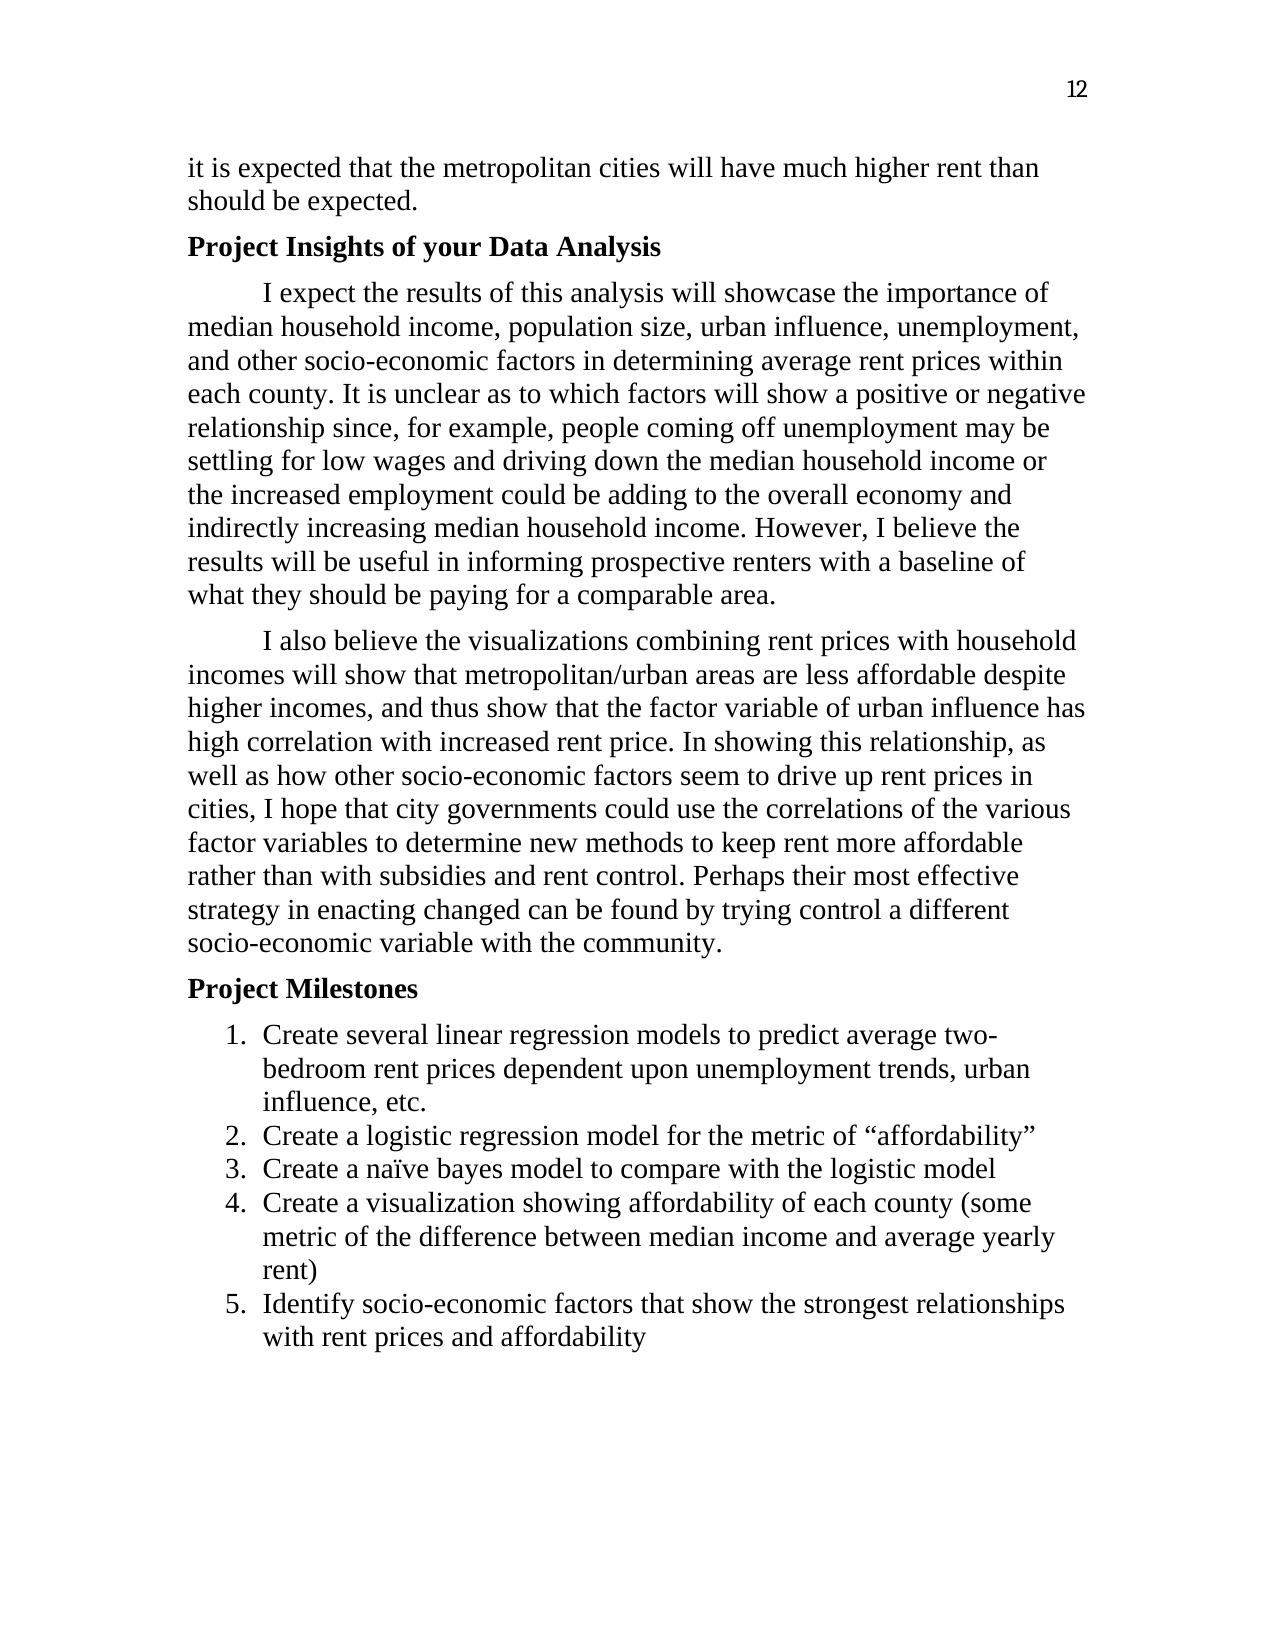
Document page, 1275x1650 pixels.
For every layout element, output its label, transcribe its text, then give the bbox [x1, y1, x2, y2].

text I expect the results of this analysis will showcase the importance of median household income, population size, urban influence, unemployment, and other socio-economic factors in determining average rent prices within each county. It is unclear as to which factors will show a positive or negative relationship since, for example, people coming off unemployment may be settling for low wages and driving down the median household income or the increased employment could be adding to the overall economy and indirectly increasing median household income. However, I believe the results will be useful in informing prospective renters with a baseline of what they should be paying for a comparable area. [187, 276, 1087, 611]
subtitle Project Insights of your Data Analysis [187, 229, 1087, 263]
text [187, 150, 1087, 217]
list Create a naïve bayes model to compare with the logistic model [225, 1152, 1087, 1185]
list Create several linear regression models to predict average two-bedroom rent prices dependent upon unemployment trends, urban influence, etc. [225, 1017, 1087, 1118]
list Create a logistic regression model for the metric of “affordability” [225, 1118, 1087, 1152]
list Identify socio-economic factors that show the strongest relationships with rent prices and affordability [225, 1286, 1087, 1353]
text I also believe the visualizations combining rent prices with household incomes will show that metropolitan/urban areas are less affordable despite higher incomes, and thus show that the factor variable of urban influence has high correlation with increased rent price. In showing this relationship, as well as how other socio-economic factors seem to drive up rent prices in cities, I hope that city governments could use the correlations of the various factor variables to determine new methods to keep rent more affordable rather than with subsidies and rent control. Perhaps their most effective strategy in enacting changed can be found by trying control a different socio-economic variable with the community. [187, 623, 1087, 959]
list Create a visualization showing affordability of each county (some metric of the difference between median income and average yearly rent) [225, 1185, 1087, 1286]
subtitle Project Milestones [187, 971, 1087, 1005]
